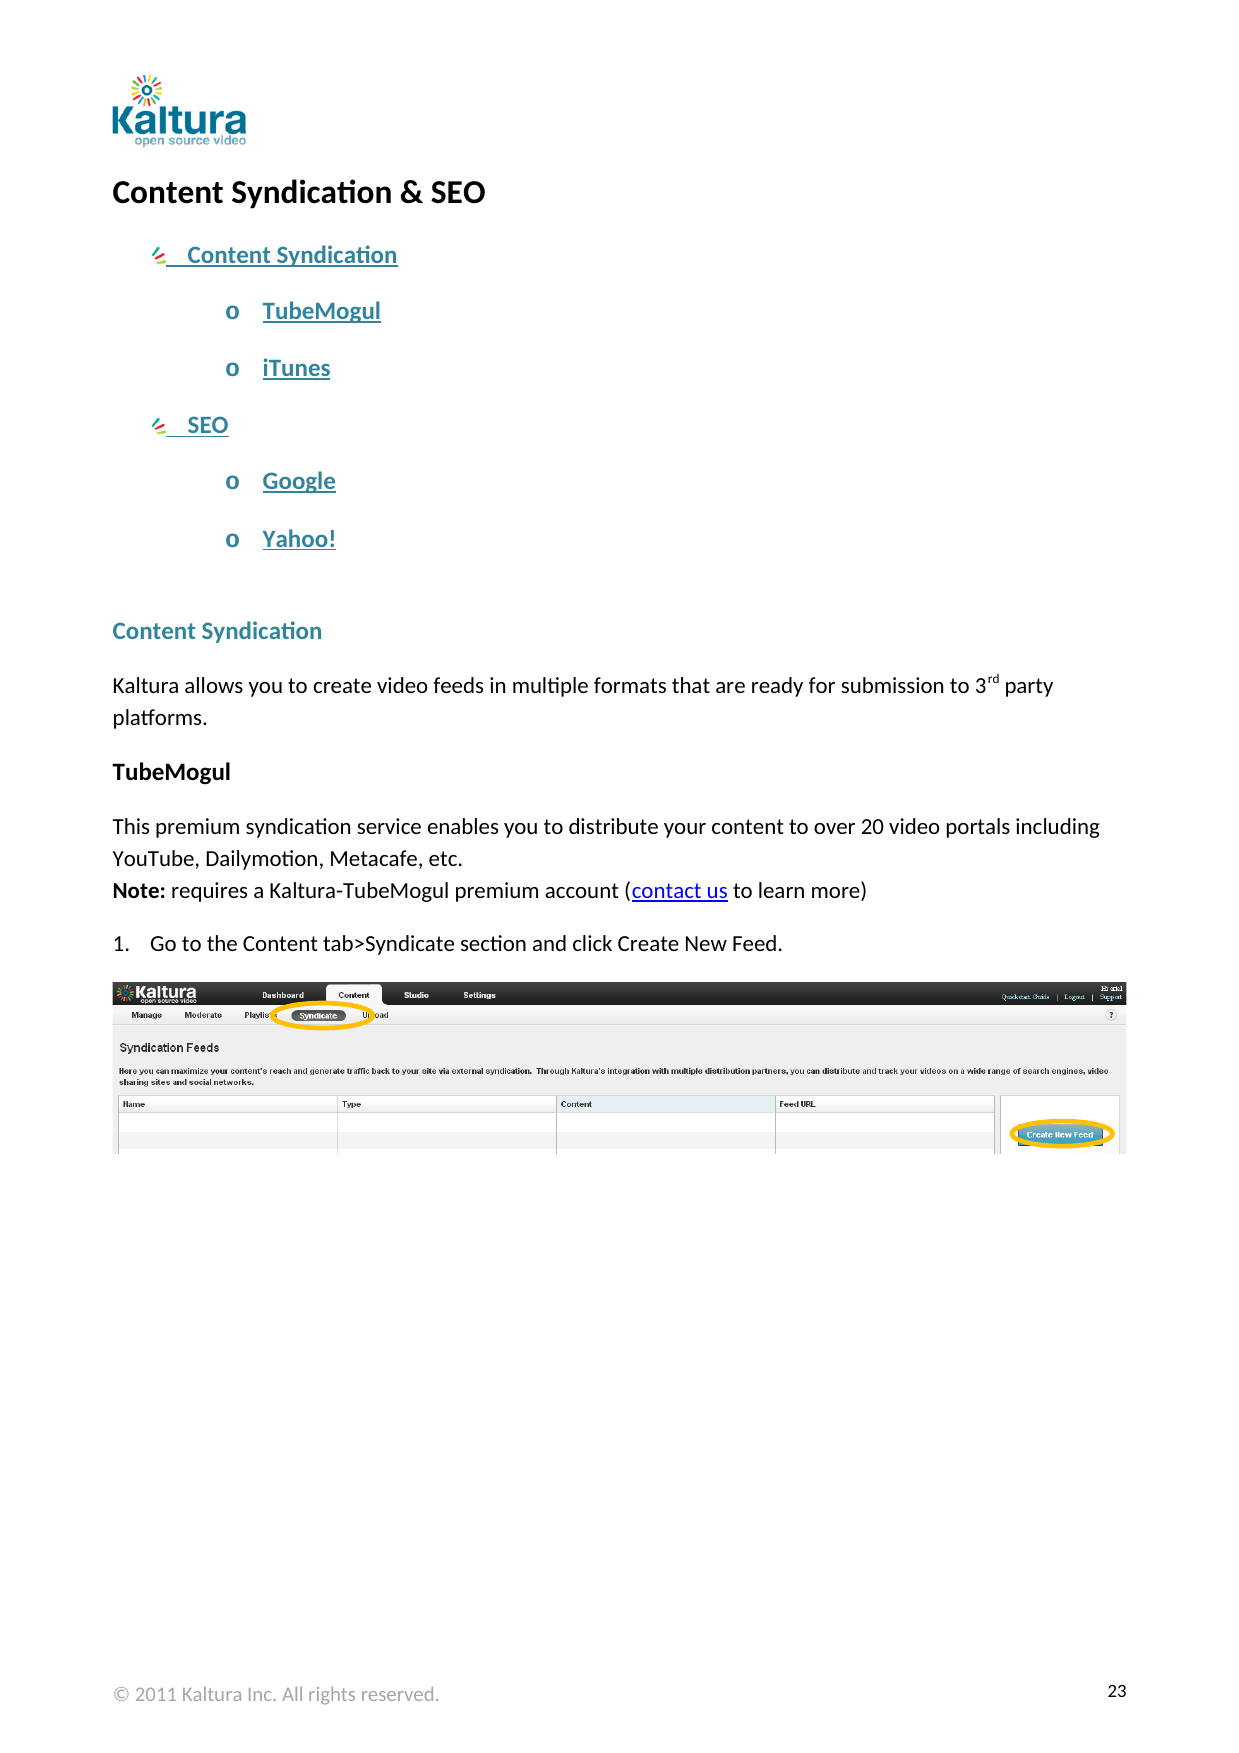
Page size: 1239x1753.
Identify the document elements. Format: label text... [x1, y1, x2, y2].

list TubeMogul [225, 295, 1126, 327]
text Content Syndication [112, 580, 1126, 646]
text Content Syndication & SEO [112, 172, 1126, 212]
list iTunes [225, 352, 1126, 384]
list SEO [150, 409, 1126, 440]
picture [232, 124, 240, 129]
text Kaltura allows you to create video feeds in multiple formats that are ready for submission to 3rd party platforms. [112, 671, 1126, 731]
list Google [225, 465, 1126, 497]
picture [112, 982, 1127, 1154]
list Go to the Content tab>Syndicate section and click Create New Feed. [112, 929, 1126, 957]
text This premium syndication service enables you to distribute your content to over 20 video portals including YouTube, Dailymotion, Metacafe, etc. Note: requires a Kaltura-TubeMogul premium account (contact us to learn more) [112, 812, 1126, 904]
text TubeMogul [112, 756, 1126, 787]
list Yahoo! [225, 523, 1126, 554]
picture [112, 75, 246, 147]
picture [151, 417, 166, 434]
list Content Syndication [150, 239, 1126, 270]
picture [151, 246, 166, 264]
